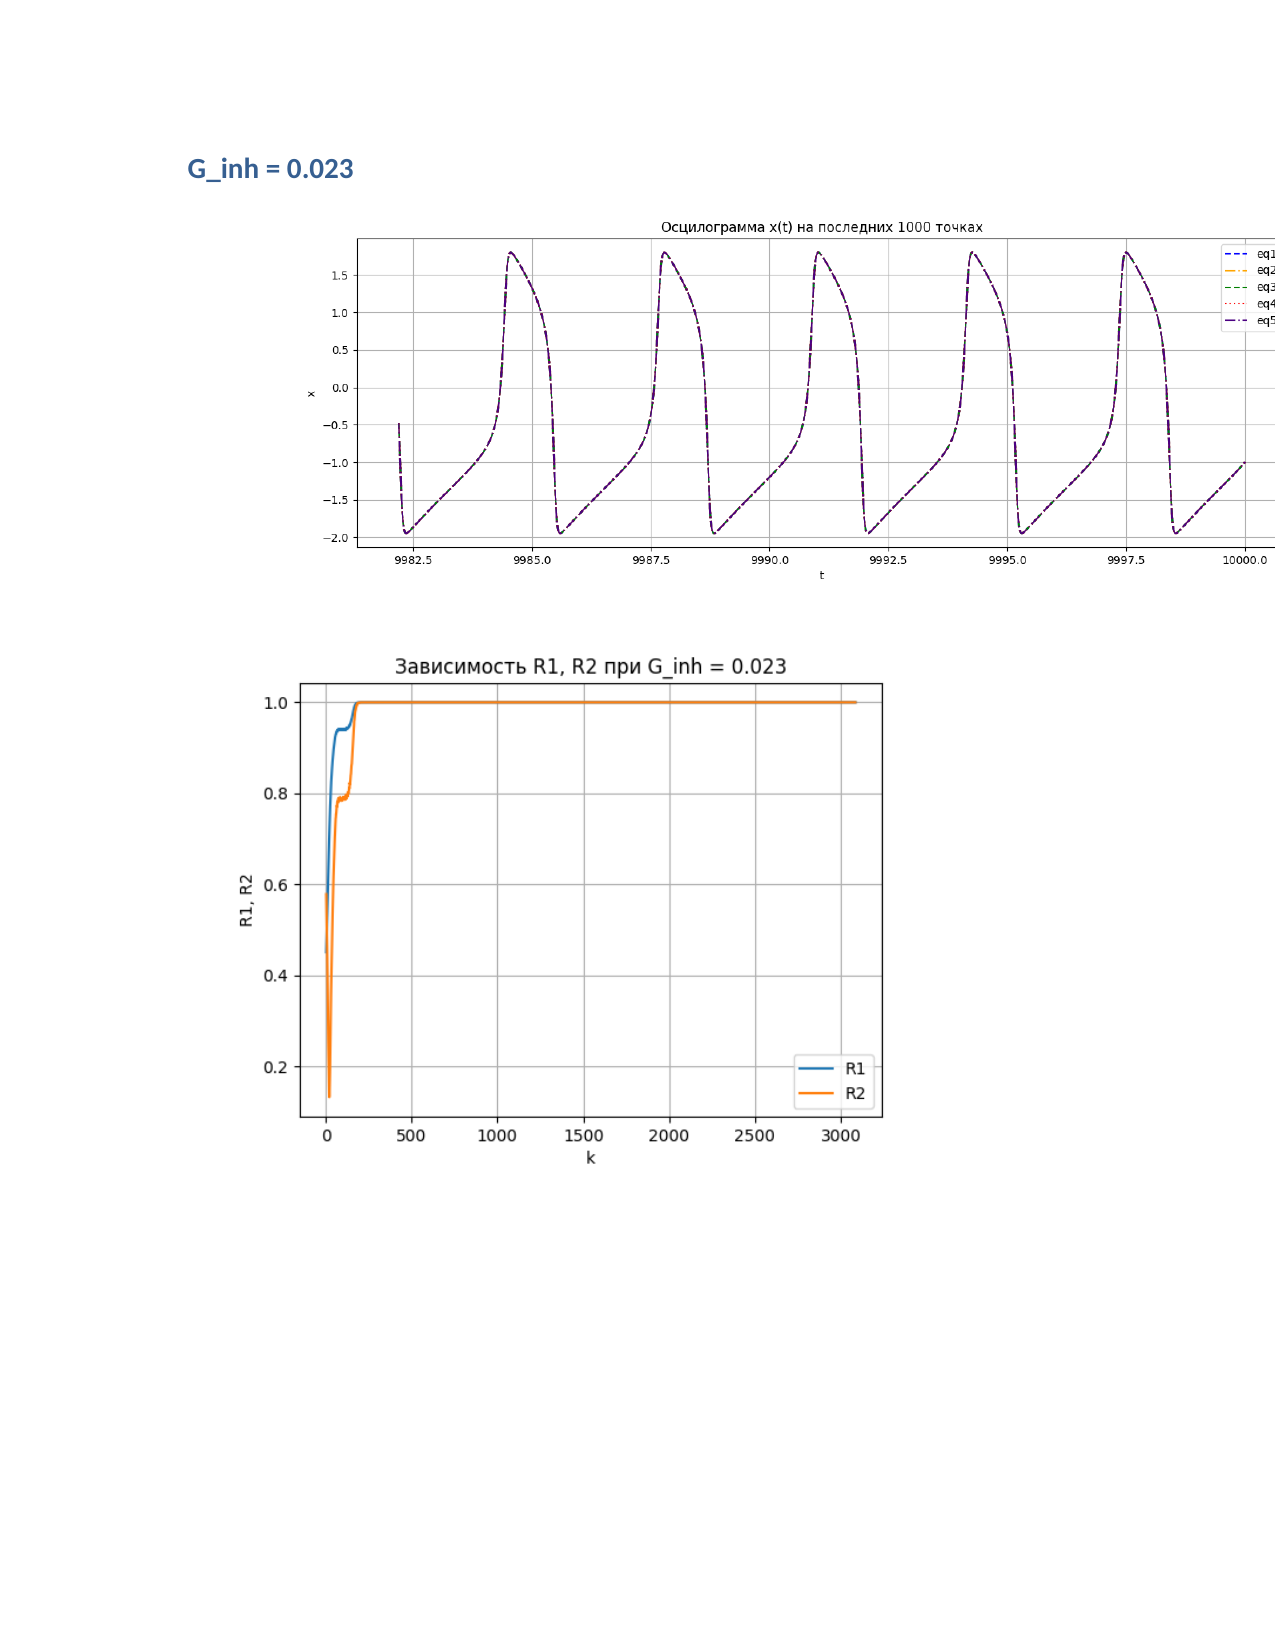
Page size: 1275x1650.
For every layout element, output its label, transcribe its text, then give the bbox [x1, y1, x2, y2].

picture [206, 191, 1275, 591]
subtitle G_inh = 0.023 [187, 150, 1087, 186]
picture [206, 615, 957, 1179]
